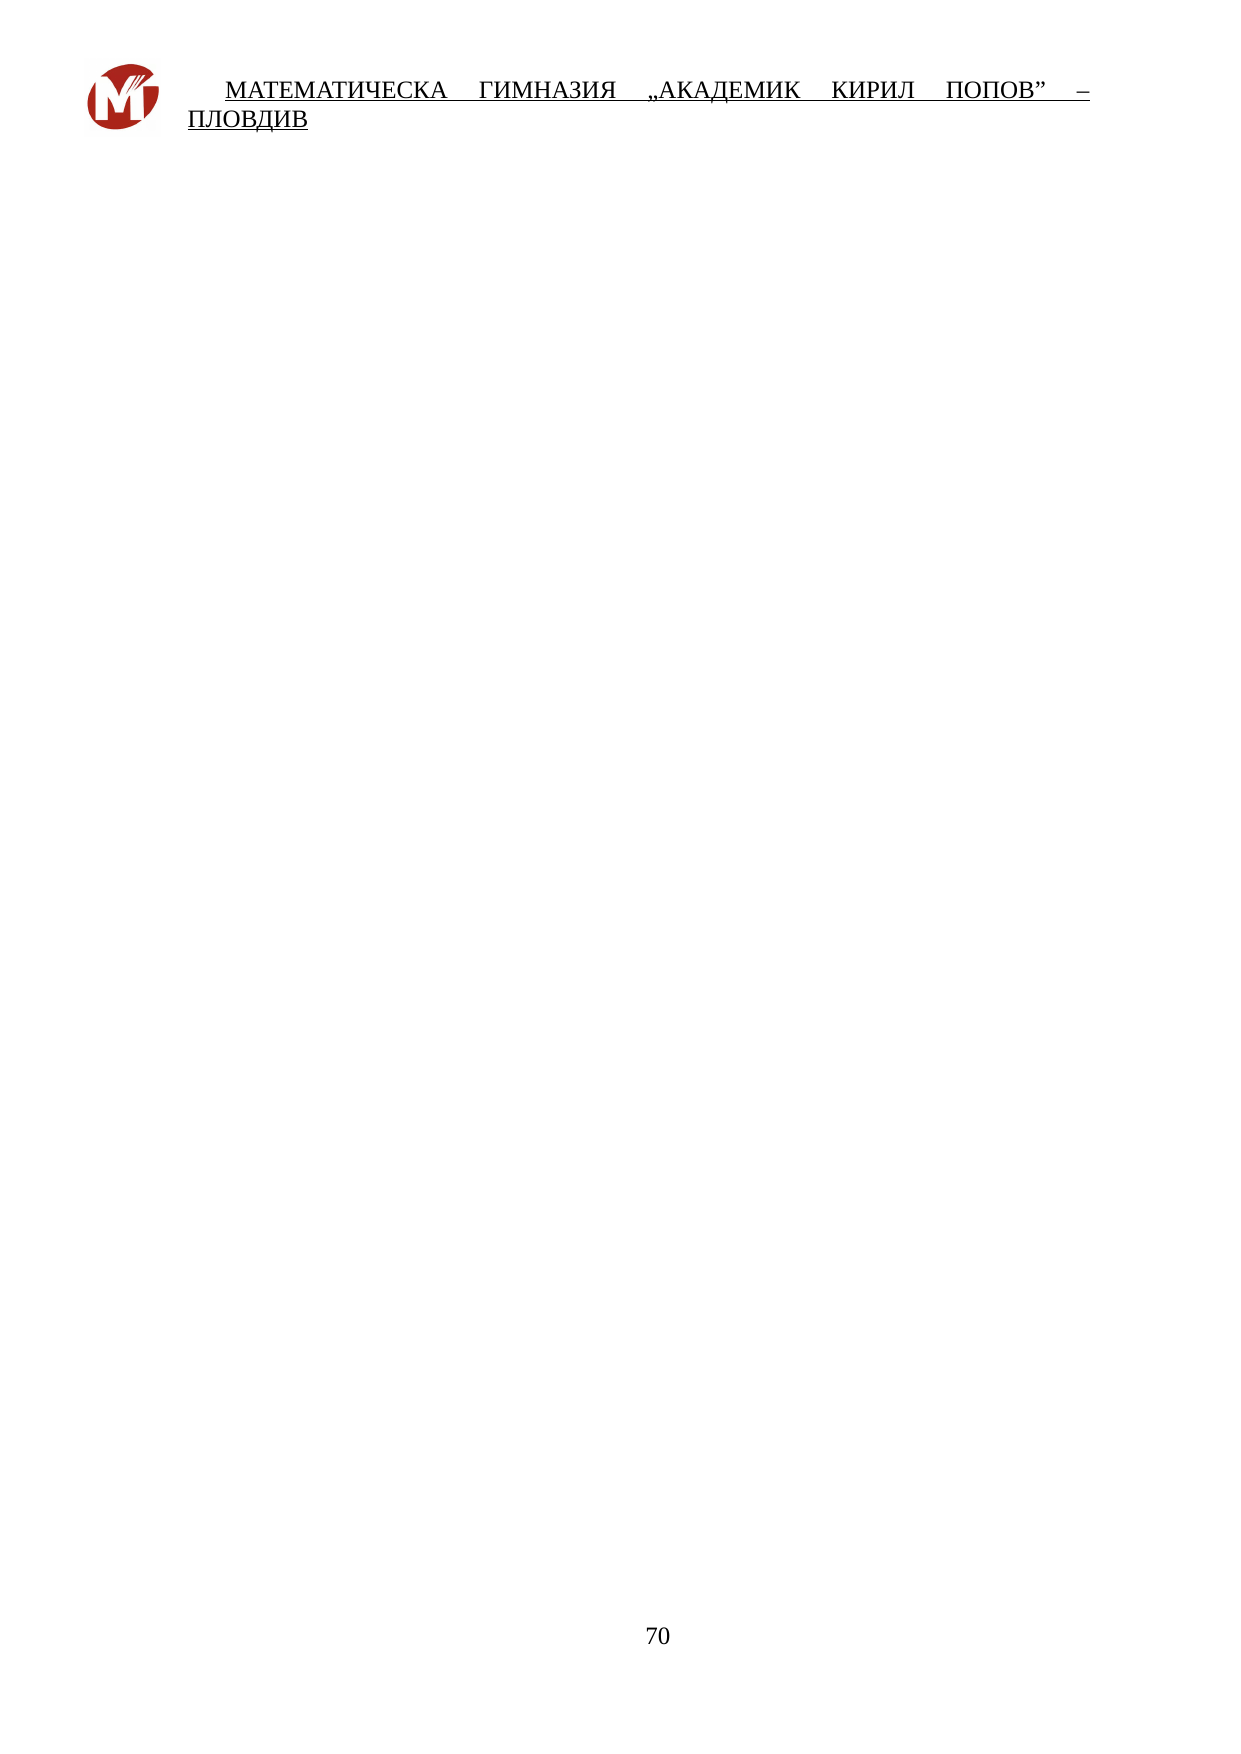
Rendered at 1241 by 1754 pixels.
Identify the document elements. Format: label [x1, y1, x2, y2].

picture [83, 58, 162, 137]
